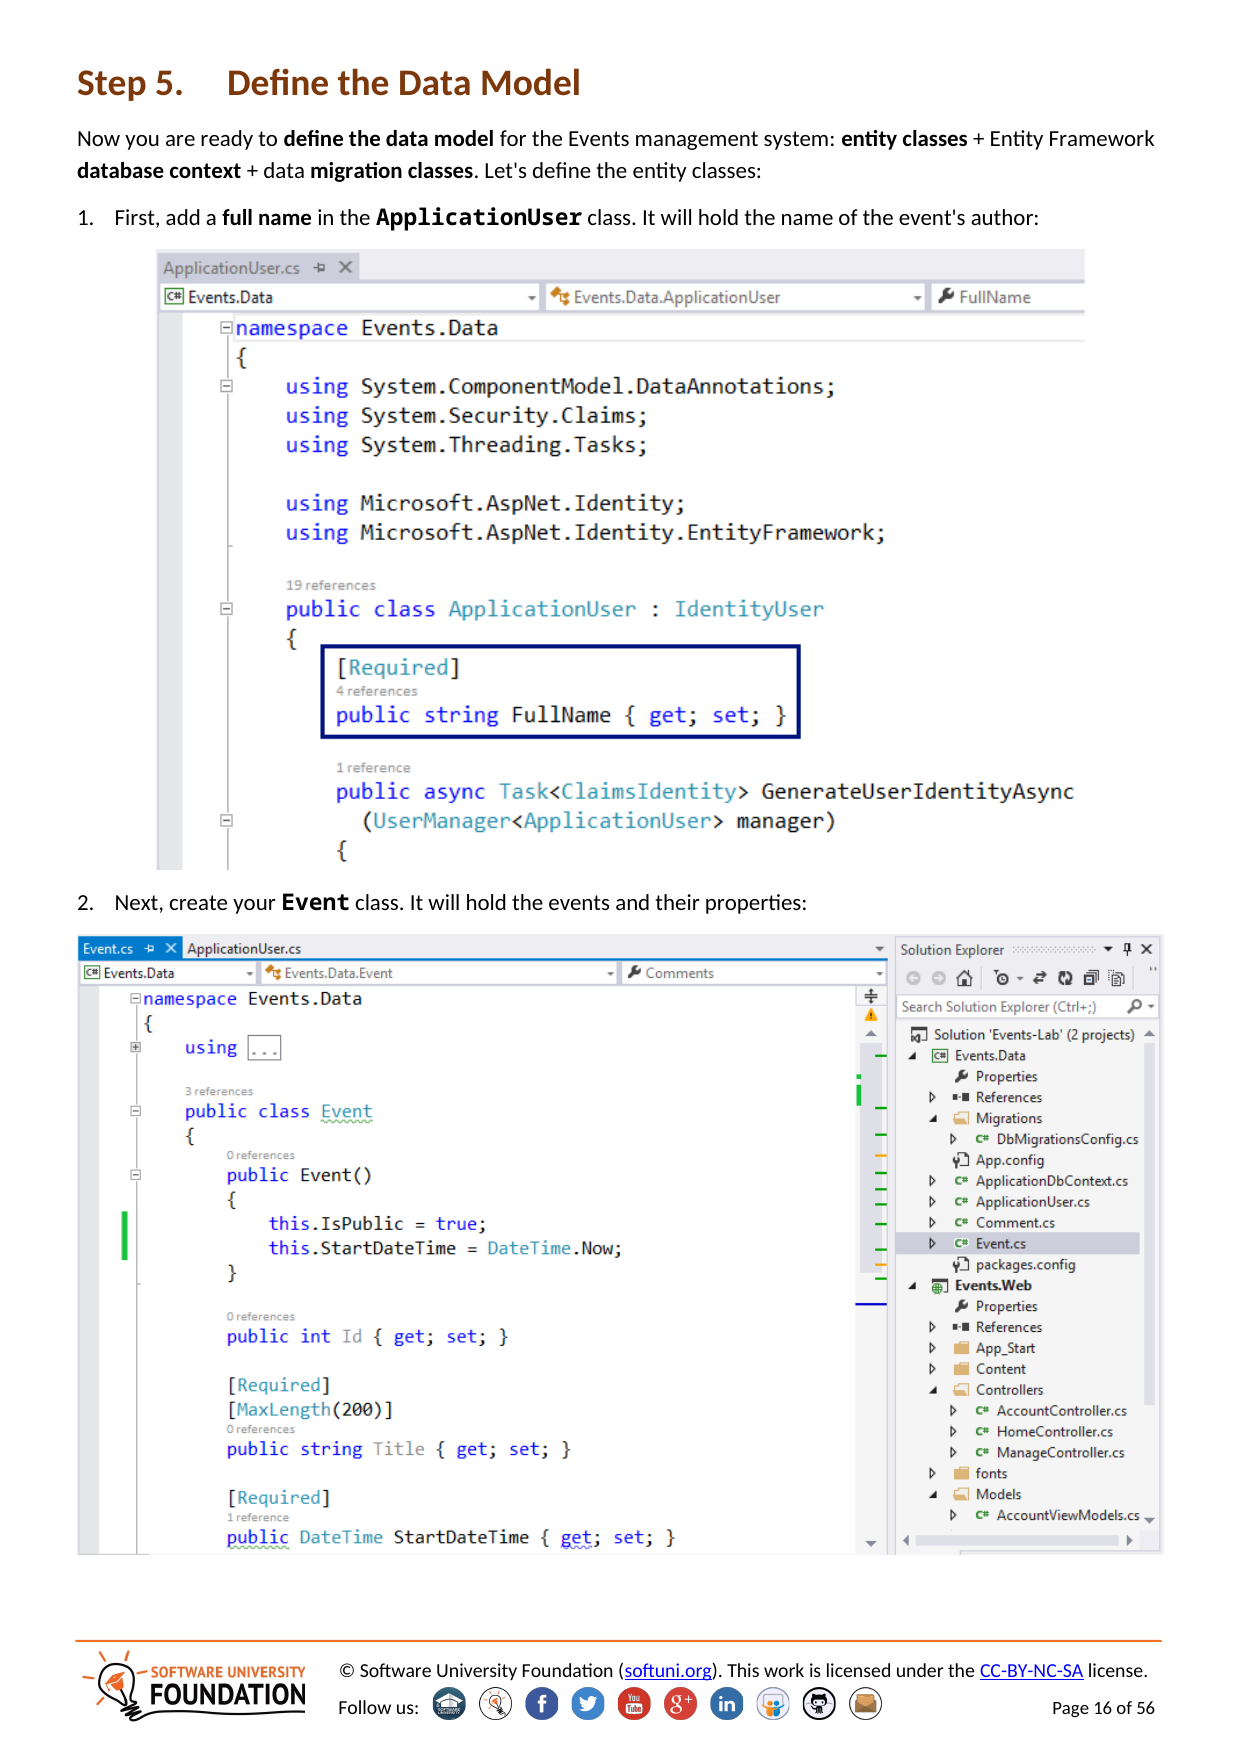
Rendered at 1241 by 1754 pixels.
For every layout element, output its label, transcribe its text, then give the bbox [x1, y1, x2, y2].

list Next, create your Event class. It will hold the events and their properties: [77, 886, 1163, 918]
picture [664, 1687, 697, 1720]
list First, add a full name in the ApplicationUser class. It will hold the name of the event's author: [77, 201, 1163, 232]
picture [571, 1687, 605, 1720]
subtitle Define the Data Model [77, 59, 1163, 105]
picture [849, 1687, 882, 1720]
picture [76, 934, 1164, 1555]
picture [756, 1687, 790, 1720]
picture [479, 1687, 512, 1720]
picture [432, 1687, 466, 1720]
picture [617, 1687, 651, 1720]
picture [525, 1687, 559, 1720]
picture [802, 1687, 836, 1720]
text Now you are ready to define the data model for the Events management system: entity classes + Entity Framework database context + data migration classes. Let's define the entity classes: [77, 124, 1163, 184]
picture [81, 1649, 305, 1722]
picture [155, 249, 1085, 870]
picture [710, 1687, 744, 1720]
